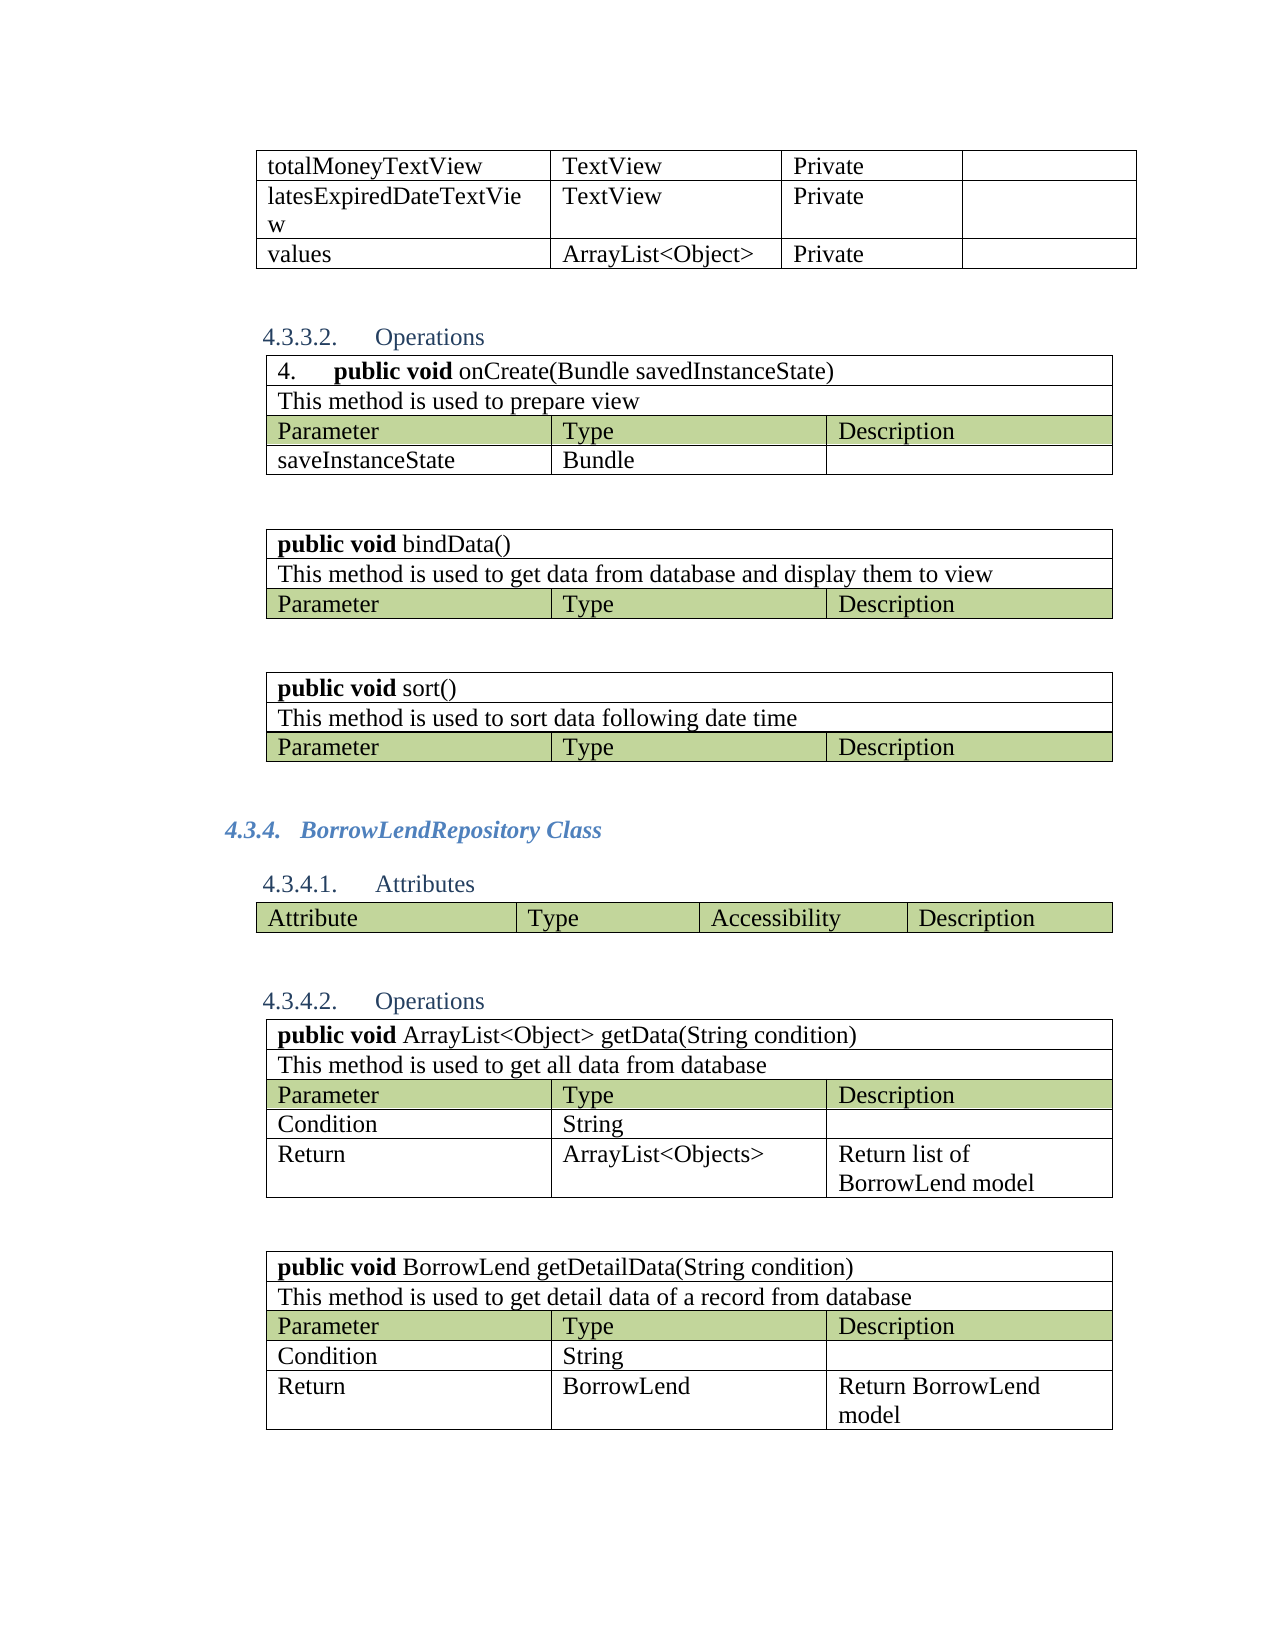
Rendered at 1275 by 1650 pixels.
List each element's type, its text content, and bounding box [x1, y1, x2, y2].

table_cell Parameter [267, 416, 551, 444]
table_header public void BorrowLend getDetailData(String condition) [267, 1252, 1112, 1281]
table_cell Condition [267, 1341, 551, 1370]
table_cell Bundle [552, 446, 826, 474]
table_cell latesExpiredDateTextView [257, 181, 550, 238]
subtitle Operations [262, 986, 1125, 1015]
table_cell Return [267, 1371, 551, 1428]
table_cell [963, 239, 1136, 268]
table_cell Private [782, 151, 962, 180]
table_cell [827, 1110, 1112, 1138]
table_cell Return BorrowLend model [827, 1371, 1112, 1428]
table_cell Parameter [267, 589, 551, 618]
table_cell Description [827, 1311, 1112, 1340]
table_cell Parameter [267, 1080, 551, 1108]
table_cell String [552, 1110, 826, 1138]
table_cell Type [552, 1311, 826, 1340]
table_cell BorrowLend [552, 1371, 826, 1428]
subtitle BorrowLendRepository Class [225, 815, 1125, 844]
table_cell Description [827, 1080, 1112, 1108]
table_cell Private [782, 181, 962, 238]
table_cell [963, 151, 1136, 180]
table_cell Return list of BorrowLend model [827, 1139, 1112, 1197]
table_cell Description [827, 416, 1112, 444]
subtitle Operations [262, 322, 1125, 351]
table_cell Description [827, 589, 1112, 618]
table_header Description [908, 903, 1112, 932]
table_cell ArrayList<Objects> [552, 1139, 826, 1197]
table_cell Type [552, 733, 826, 761]
table_cell This method is used to prepare view [267, 386, 1112, 415]
table_header Type [517, 903, 699, 932]
table_cell Parameter [267, 1311, 551, 1340]
table_header Attribute [257, 903, 516, 932]
table_cell [827, 446, 1112, 474]
table_cell Description [827, 733, 1112, 761]
table_cell String [552, 1341, 826, 1370]
table_cell totalMoneyTextView [257, 151, 550, 180]
table_cell values [257, 239, 550, 268]
table_cell TextView [551, 181, 781, 238]
table_cell Type [552, 1080, 826, 1108]
table_cell This method is used to sort data following date time [267, 703, 1112, 731]
table_cell Parameter [267, 733, 551, 761]
table_cell TextView [551, 151, 781, 180]
table_cell This method is used to get data from database and display them to view [267, 559, 1112, 588]
subtitle Attributes [262, 869, 1125, 898]
table_cell This method is used to get all data from database [267, 1050, 1112, 1079]
table_header public void onCreate(Bundle savedInstanceState) [267, 356, 1112, 385]
table_cell Private [782, 239, 962, 268]
table_cell Condition [267, 1110, 551, 1138]
table_cell Type [552, 589, 826, 618]
table_header public void ArrayList<Object> getData(String condition) [267, 1020, 1112, 1049]
table_cell [827, 1341, 1112, 1370]
table_cell [963, 181, 1136, 238]
table_header public void sort() [267, 673, 1112, 702]
table_cell Return [267, 1139, 551, 1197]
table_cell saveInstanceState [267, 446, 551, 474]
table_cell ArrayList<Object> [551, 239, 781, 268]
table_cell Type [552, 416, 826, 444]
table_header public void bindData() [267, 530, 1112, 558]
table_header Accessibility [700, 903, 907, 932]
table_cell This method is used to get detail data of a record from database [267, 1282, 1112, 1310]
